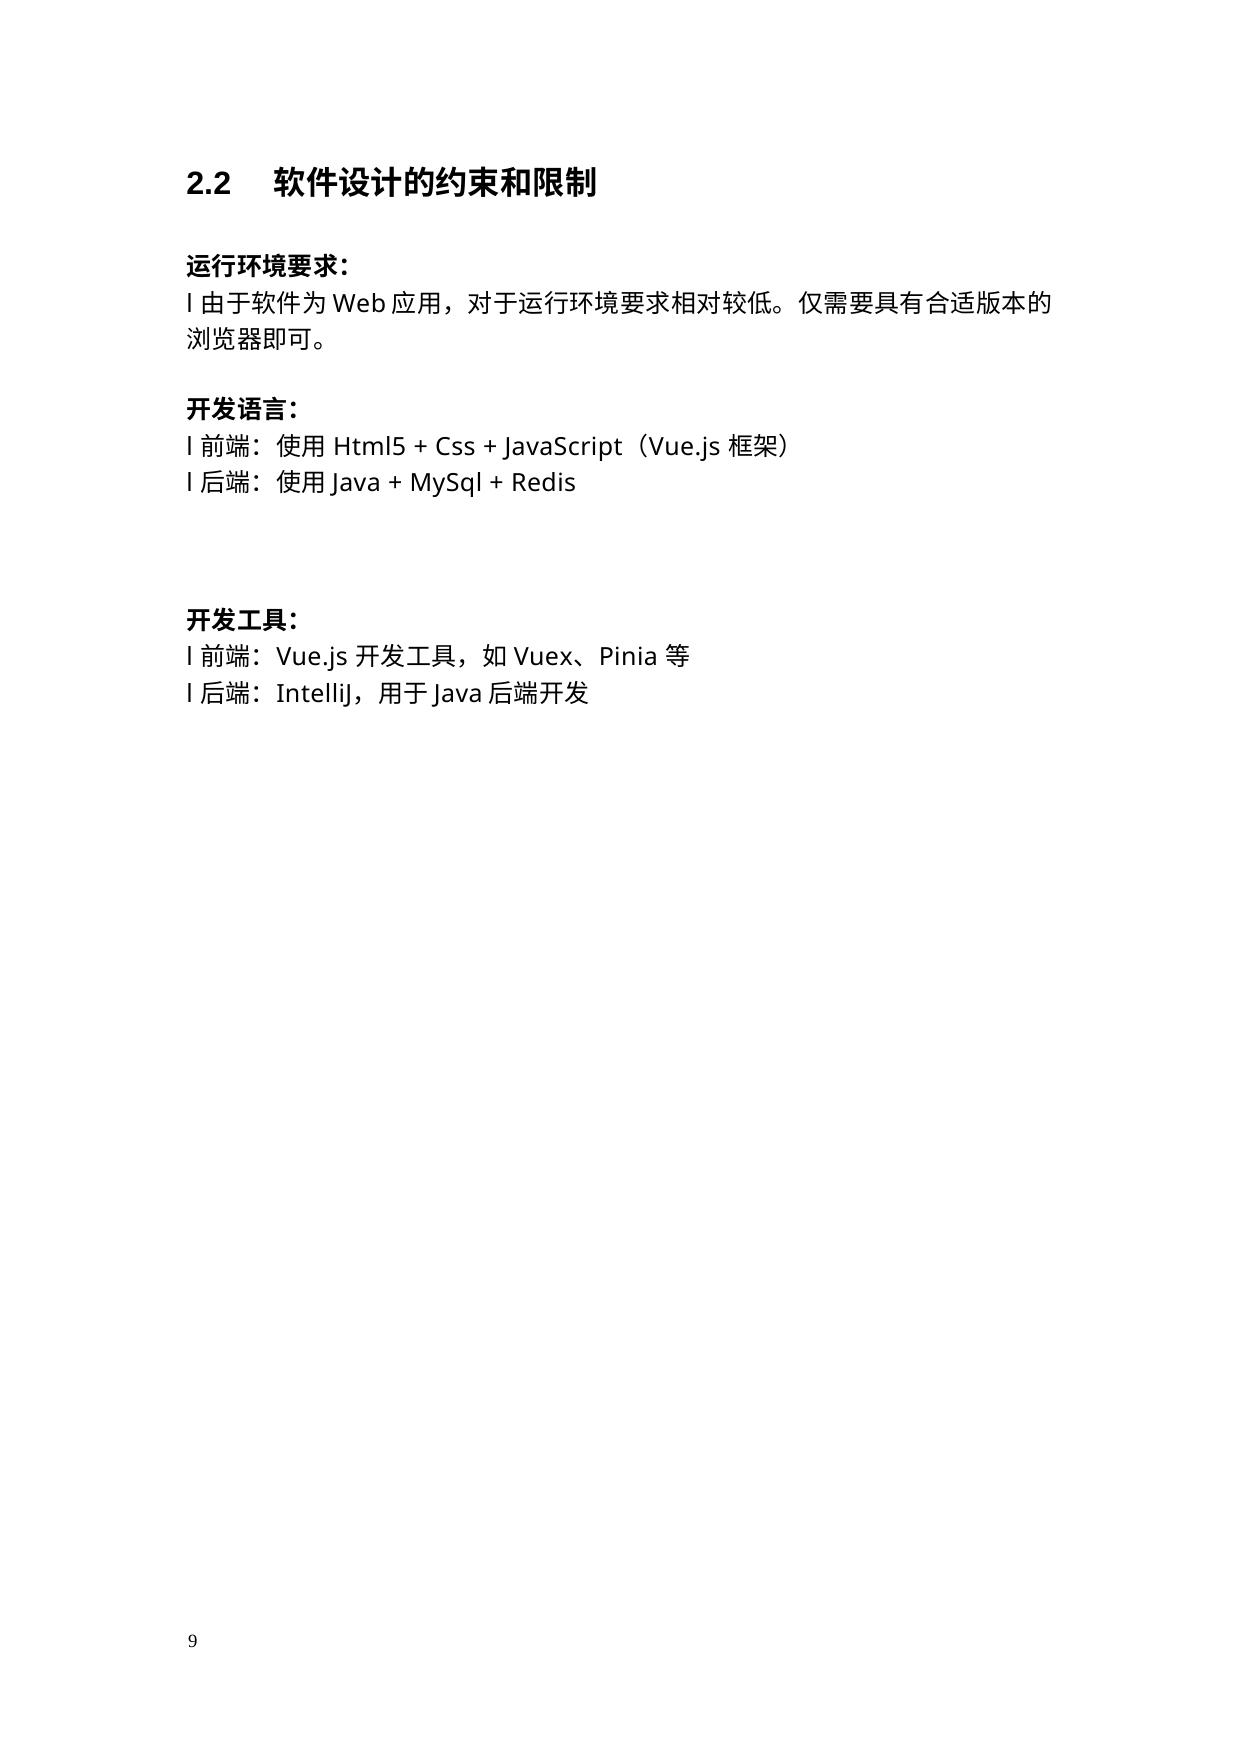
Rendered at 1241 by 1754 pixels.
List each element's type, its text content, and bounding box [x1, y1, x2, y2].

text l 前端：Vue.js 开发工具，如 Vuex、Pinia 等 [186, 637, 1054, 673]
text 开发语言： [186, 390, 1054, 426]
text l 前端：使用 Html5 + Css + JavaScript（Vue.js 框架） [186, 426, 1054, 462]
text 开发工具： [186, 601, 1054, 637]
subtitle 软件设计的约束和限制 [186, 159, 1054, 203]
text l 后端：使用Java + MySql + Redis [186, 462, 1054, 498]
text l 由于软件为Web应用，对于运行环境要求相对较低。仅需要具有合适版本的浏览器即可。 [186, 283, 1054, 356]
text l 后端：IntelliJ，用于Java后端开发 [186, 673, 1054, 709]
text 运行环境要求： [186, 247, 1054, 283]
